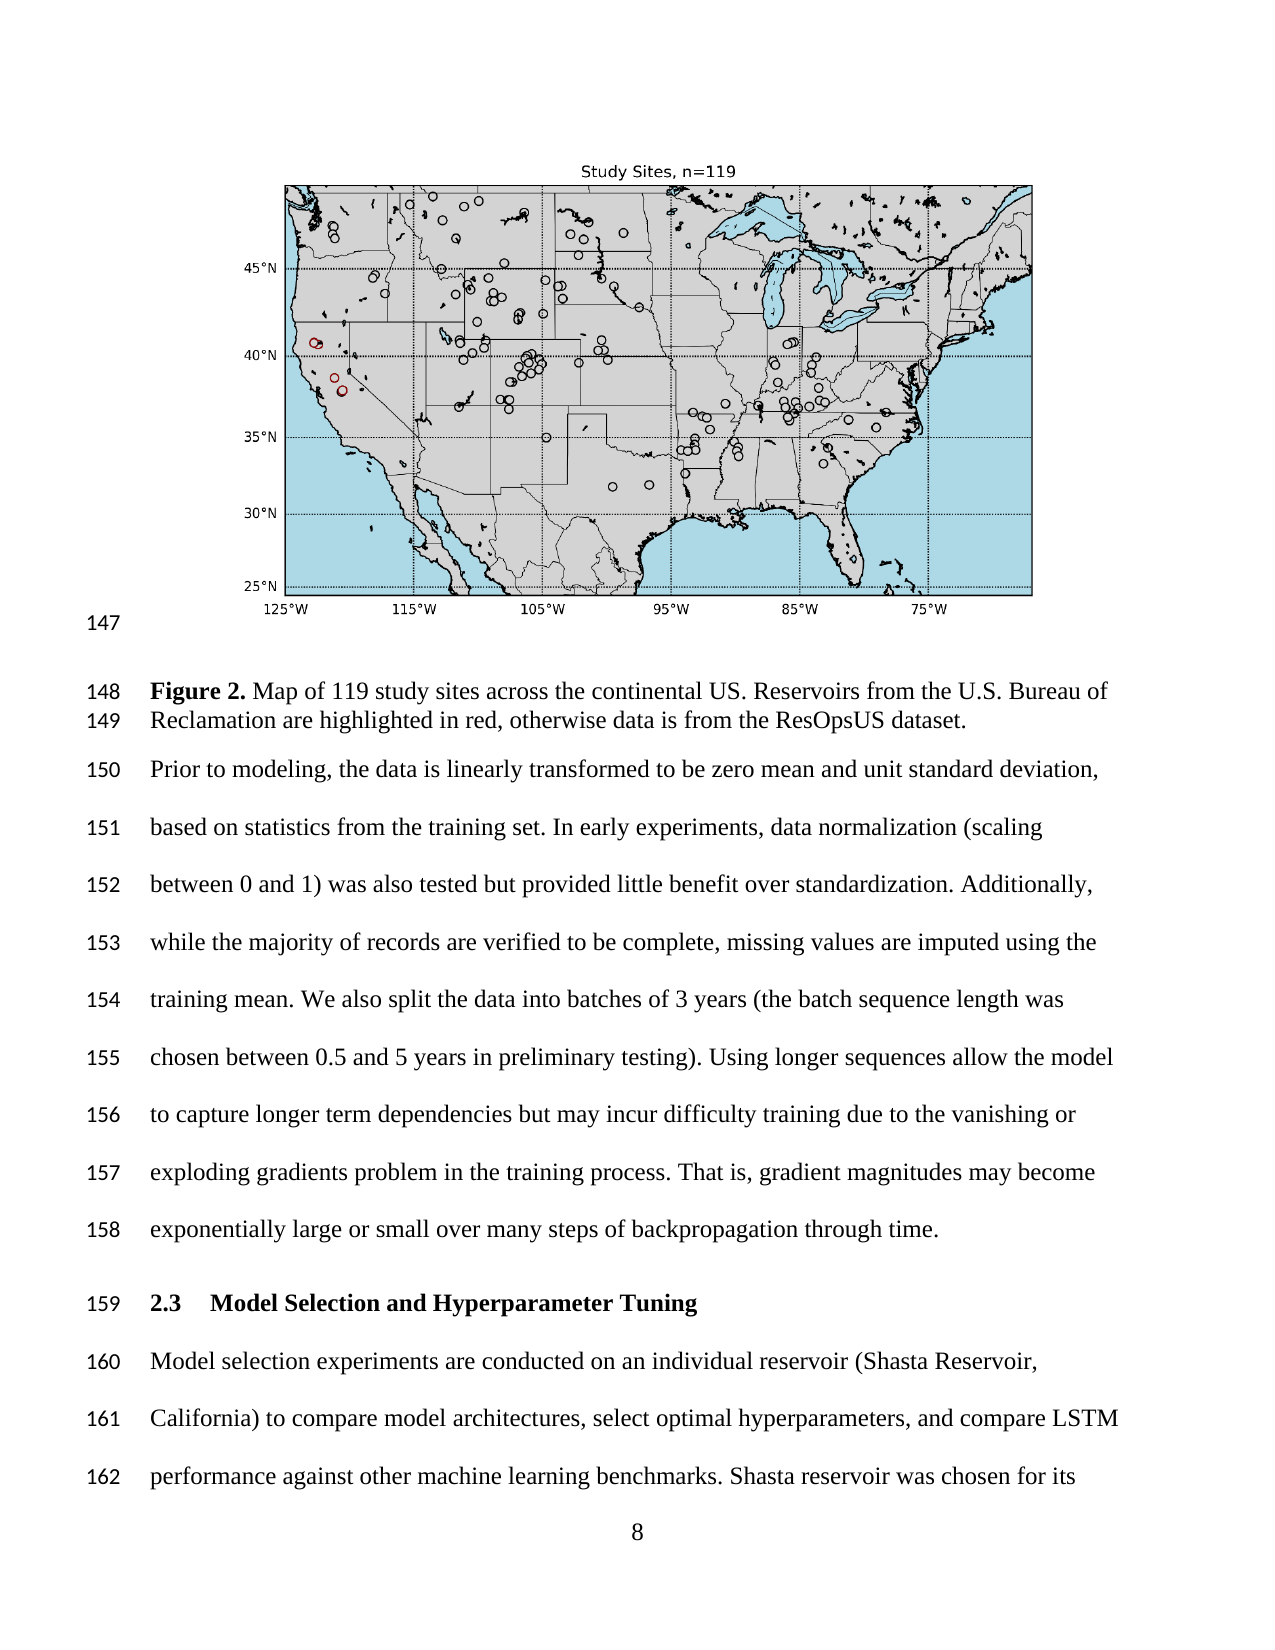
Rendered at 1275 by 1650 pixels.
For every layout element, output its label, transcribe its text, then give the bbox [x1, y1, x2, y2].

picture [219, 150, 1056, 631]
text Prior to modeling, the data is linearly transformed to be zero mean and unit standard deviation, based on statistics from the training set. In early experiments, data normalization (scaling between 0 and 1) was also tested but provided little benefit over standardization. Additionally, while the majority of records are verified to be complete, missing values are imputed using the training mean. We also split the data into batches of 3 years (the batch sequence length was chosen between 0.5 and 5 years in preliminary testing). Using longer sequences allow the model to capture longer term dependencies but may incur difficulty training due to the vanishing or exploding gradients problem in the training process. That is, gradient magnitudes may become exponentially large or small over many steps of backpropagation through time. [150, 754, 1125, 1243]
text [150, 1346, 1125, 1490]
subtitle Model Selection and Hyperparameter Tuning [150, 1288, 1125, 1317]
